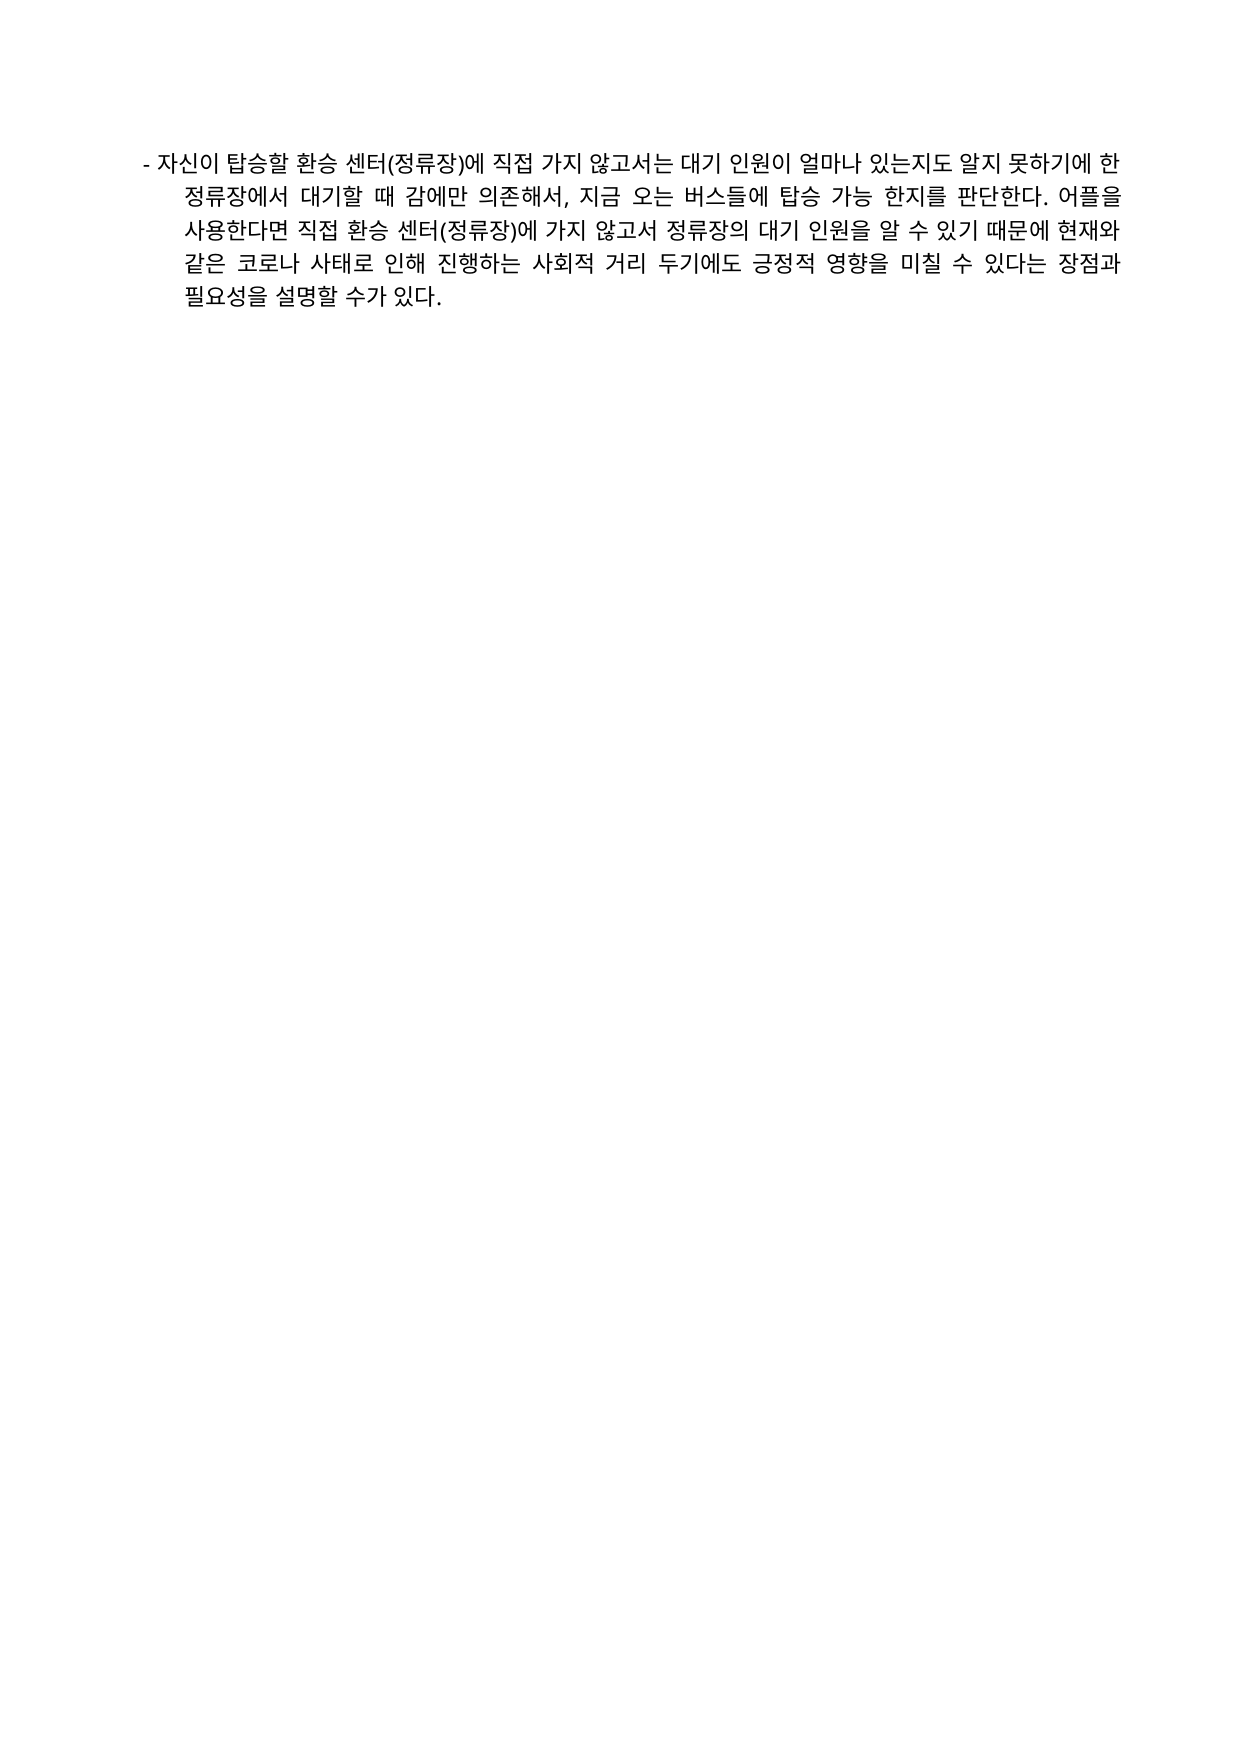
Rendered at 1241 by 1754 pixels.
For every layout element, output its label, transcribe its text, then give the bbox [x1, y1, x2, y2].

text - 자신이 탑승할 환승 센터(정류장)에 직접 가지 않고서는 대기 인원이 얼마나 있는지도 알지 못하기에 한 정류장에서 대기할 때 감에만 의존해서, 지금 오는 버스들에 탑승 가능 한지를 판단한다. 어플을 사용한다면 직접 환승 센터(정류장)에 가지 않고서 정류장의 대기 인원을 알 수 있기 때문에 현재와 같은 코로나 사태로 인해 진행하는 사회적 거리 두기에도 긍정적 영향을 미칠 수 있다는 장점과 필요성을 설명할 수가 있다. [118, 146, 1122, 312]
